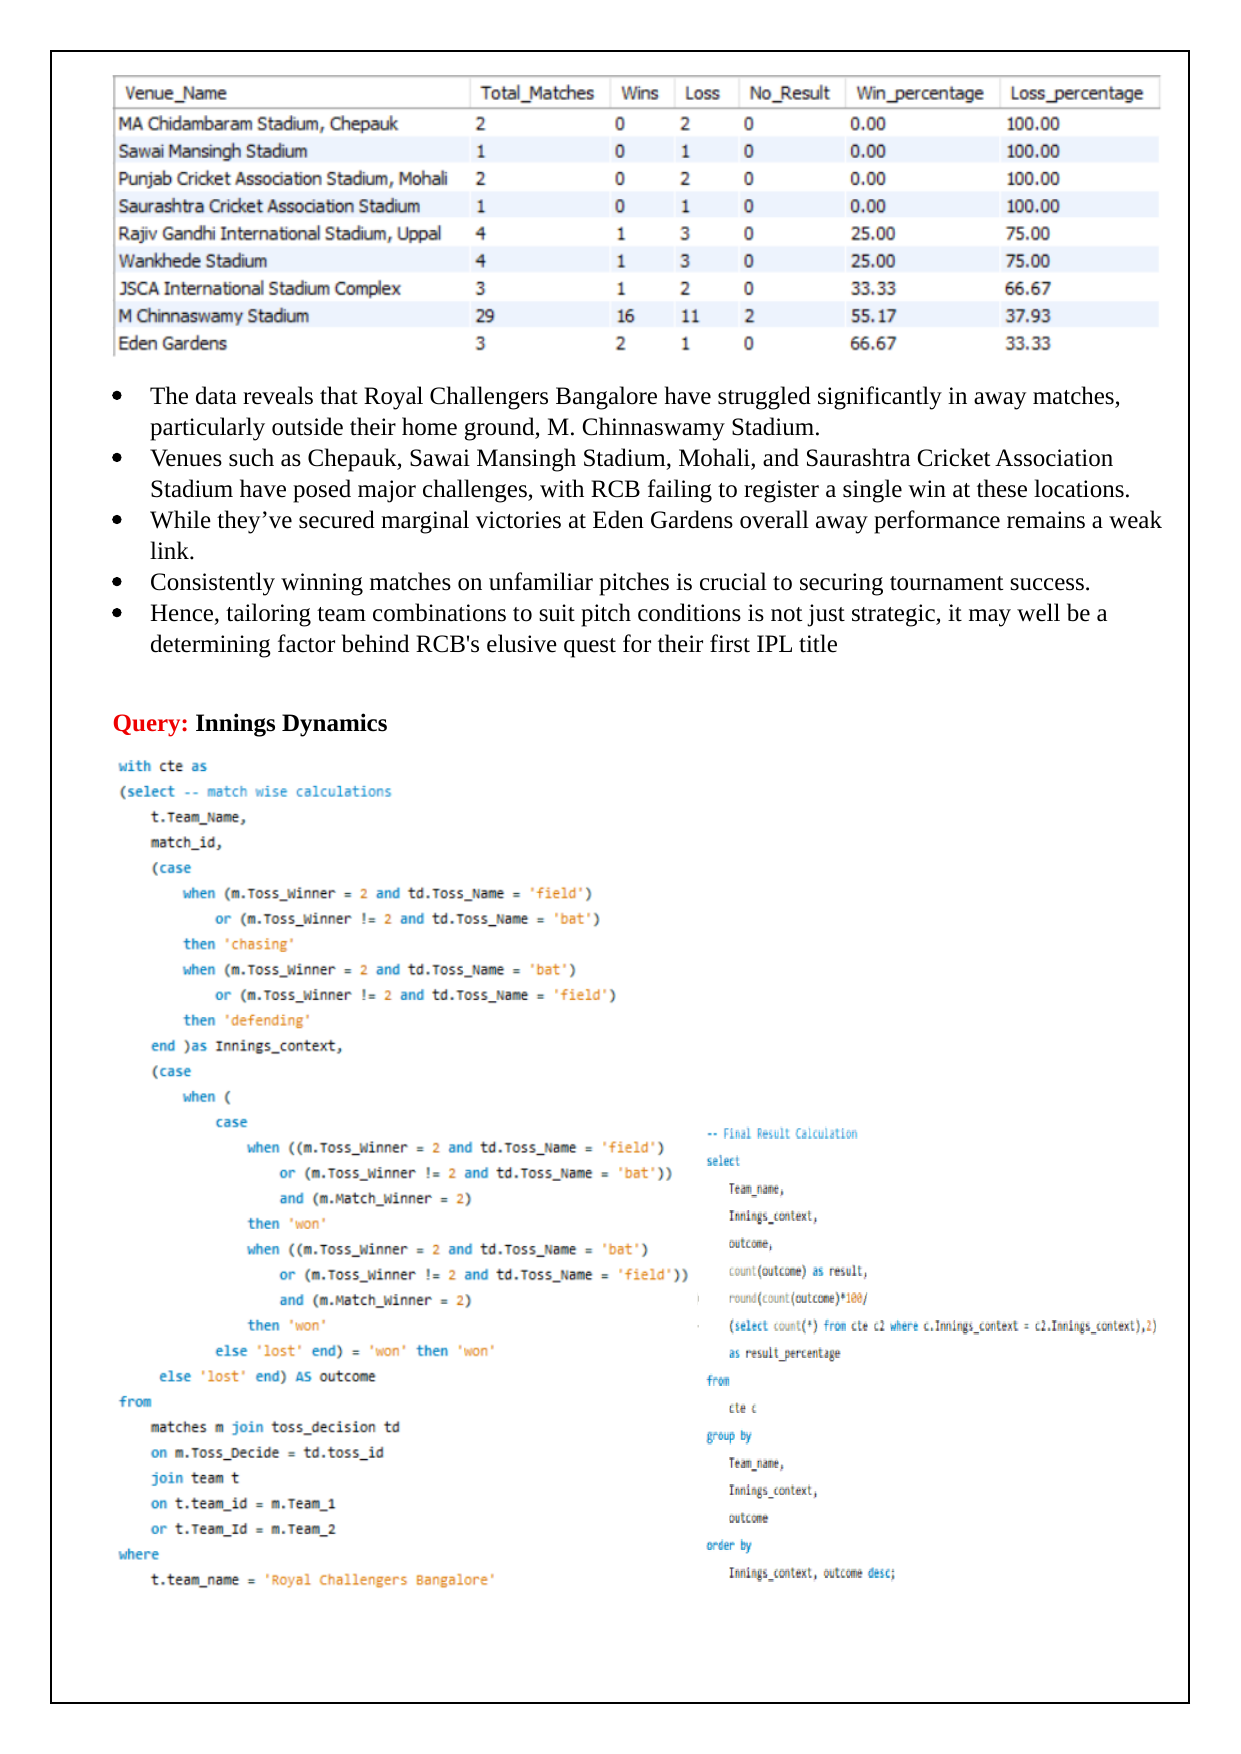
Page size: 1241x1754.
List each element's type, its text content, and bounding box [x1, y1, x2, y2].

list While they’ve secured marginal victories at Eden Gardens overall away performance remains a weak link. [112, 505, 1165, 565]
picture [112, 75, 1163, 362]
text Query: Innings Dynamics [112, 708, 1165, 737]
list Consistently winning matches on unfamiliar pitches is crucial to securing tournament success. [112, 567, 1165, 596]
picture [697, 1120, 1164, 1596]
list Venues such as Chepauk, Sawai Mansingh Stadium, Mohali, and Saurashtra Cricket Association Stadium have posed major challenges, with RCB failing to register a single win at these locations. [112, 443, 1165, 503]
list Hence, tailoring team combinations to suit pitch conditions is not just strategic, it may well be a determining factor behind RCB's elusive quest for their first IPL title [112, 598, 1165, 658]
picture [112, 755, 692, 1596]
list The data reveals that Royal Challengers Bangalore have struggled significantly in away matches, particularly outside their home ground, M. Chinnaswamy Stadium. [112, 381, 1165, 441]
